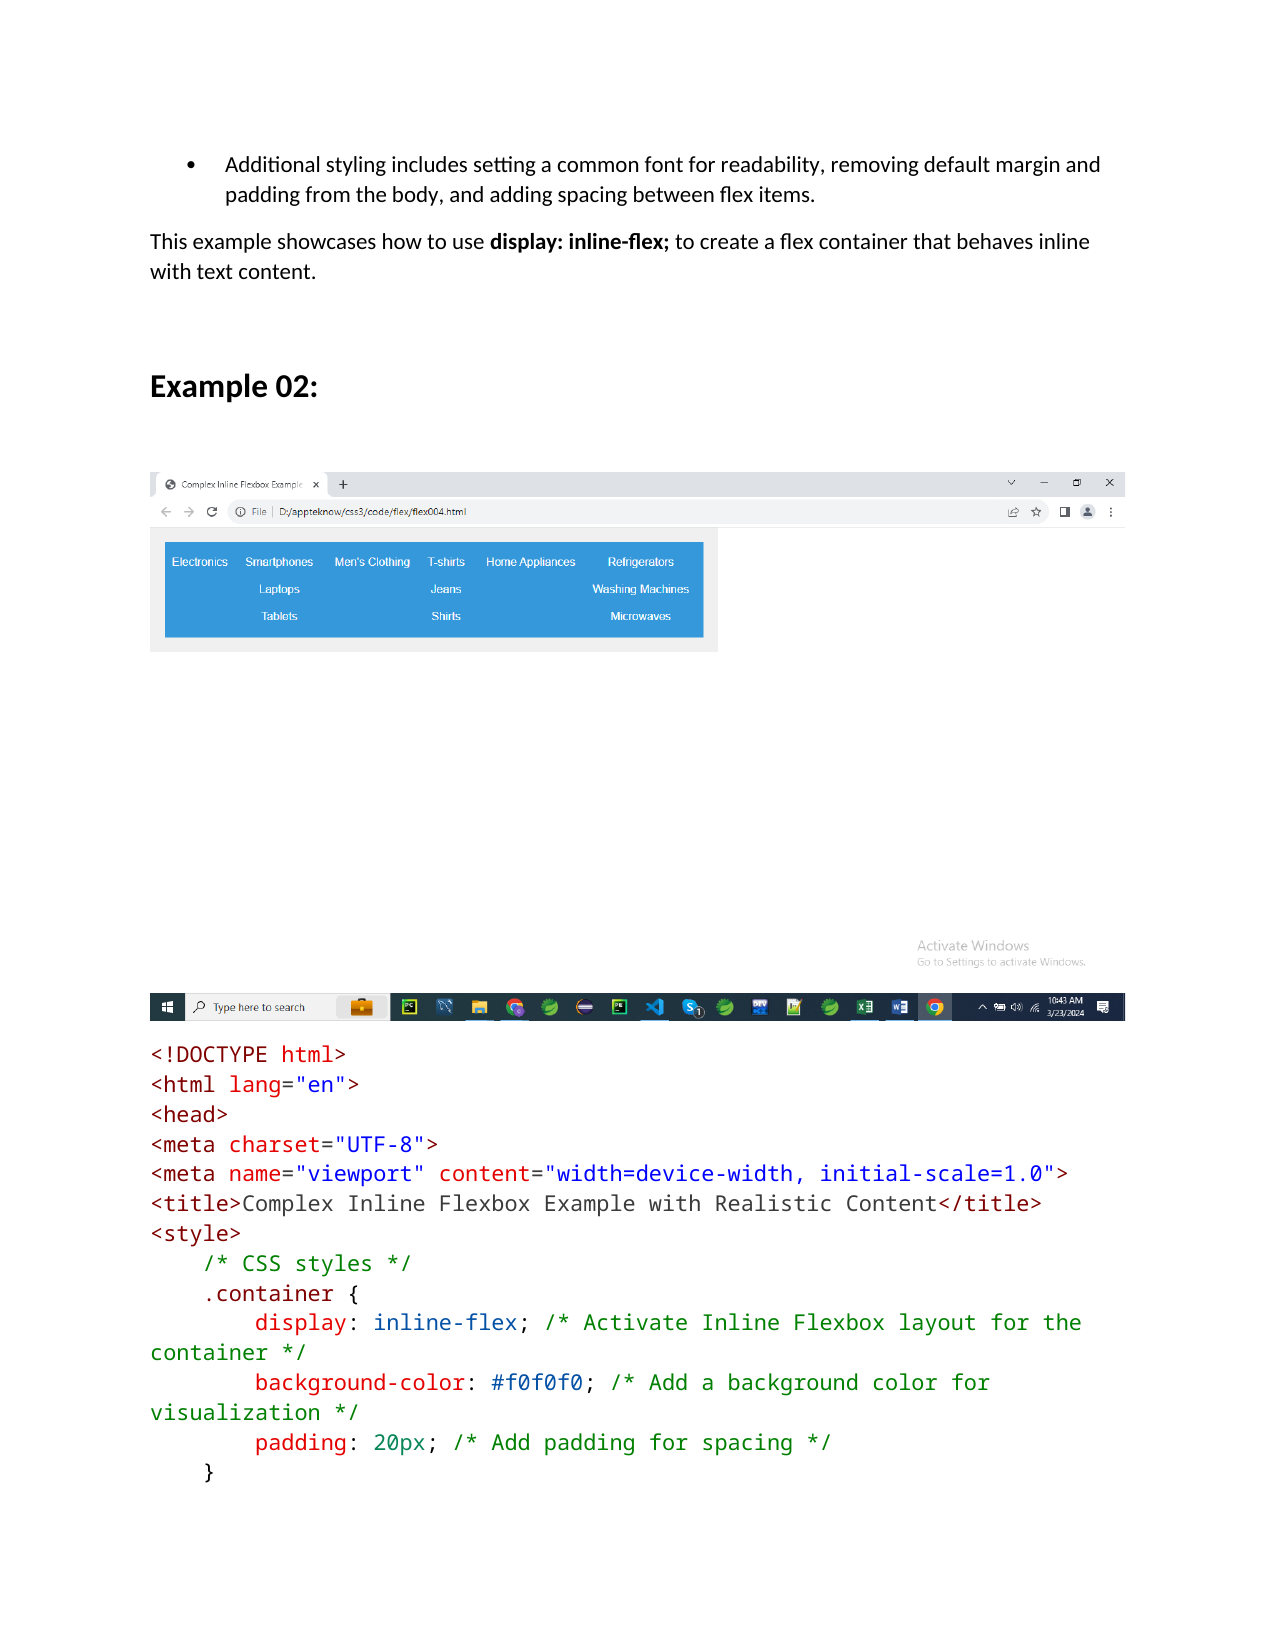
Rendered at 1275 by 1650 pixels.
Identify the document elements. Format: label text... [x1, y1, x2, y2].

text <style> [150, 1218, 1125, 1248]
text } [150, 1456, 1125, 1486]
picture [150, 472, 1125, 1021]
text display: inline-flex; /* Activate Inline Flexbox layout for the container */ [150, 1307, 1125, 1367]
text Example 02: [150, 365, 1125, 406]
text <html lang="en"> [150, 1069, 1125, 1099]
text <!DOCTYPE html> [150, 1039, 1125, 1069]
text padding: 20px; /* Add padding for spacing */ [150, 1427, 1125, 1456]
text This example showcases how to use display: inline-flex; to create a flex container that behaves inline with text content. [150, 227, 1125, 285]
text <meta charset="UTF-8"> [150, 1129, 1125, 1158]
list Additional styling includes setting a common font for readability, removing default margin and padding from the body, and adding spacing between flex items. [187, 150, 1125, 208]
text <title>Complex Inline Flexbox Example with Realistic Content</title> [150, 1188, 1125, 1218]
text <head> [150, 1099, 1125, 1129]
text .container { [150, 1278, 1125, 1307]
text <meta name="viewport" content="width=device-width, initial-scale=1.0"> [150, 1158, 1125, 1188]
text /* CSS styles */ [150, 1248, 1125, 1278]
text background-color: #f0f0f0; /* Add a background color for visualization */ [150, 1367, 1125, 1427]
